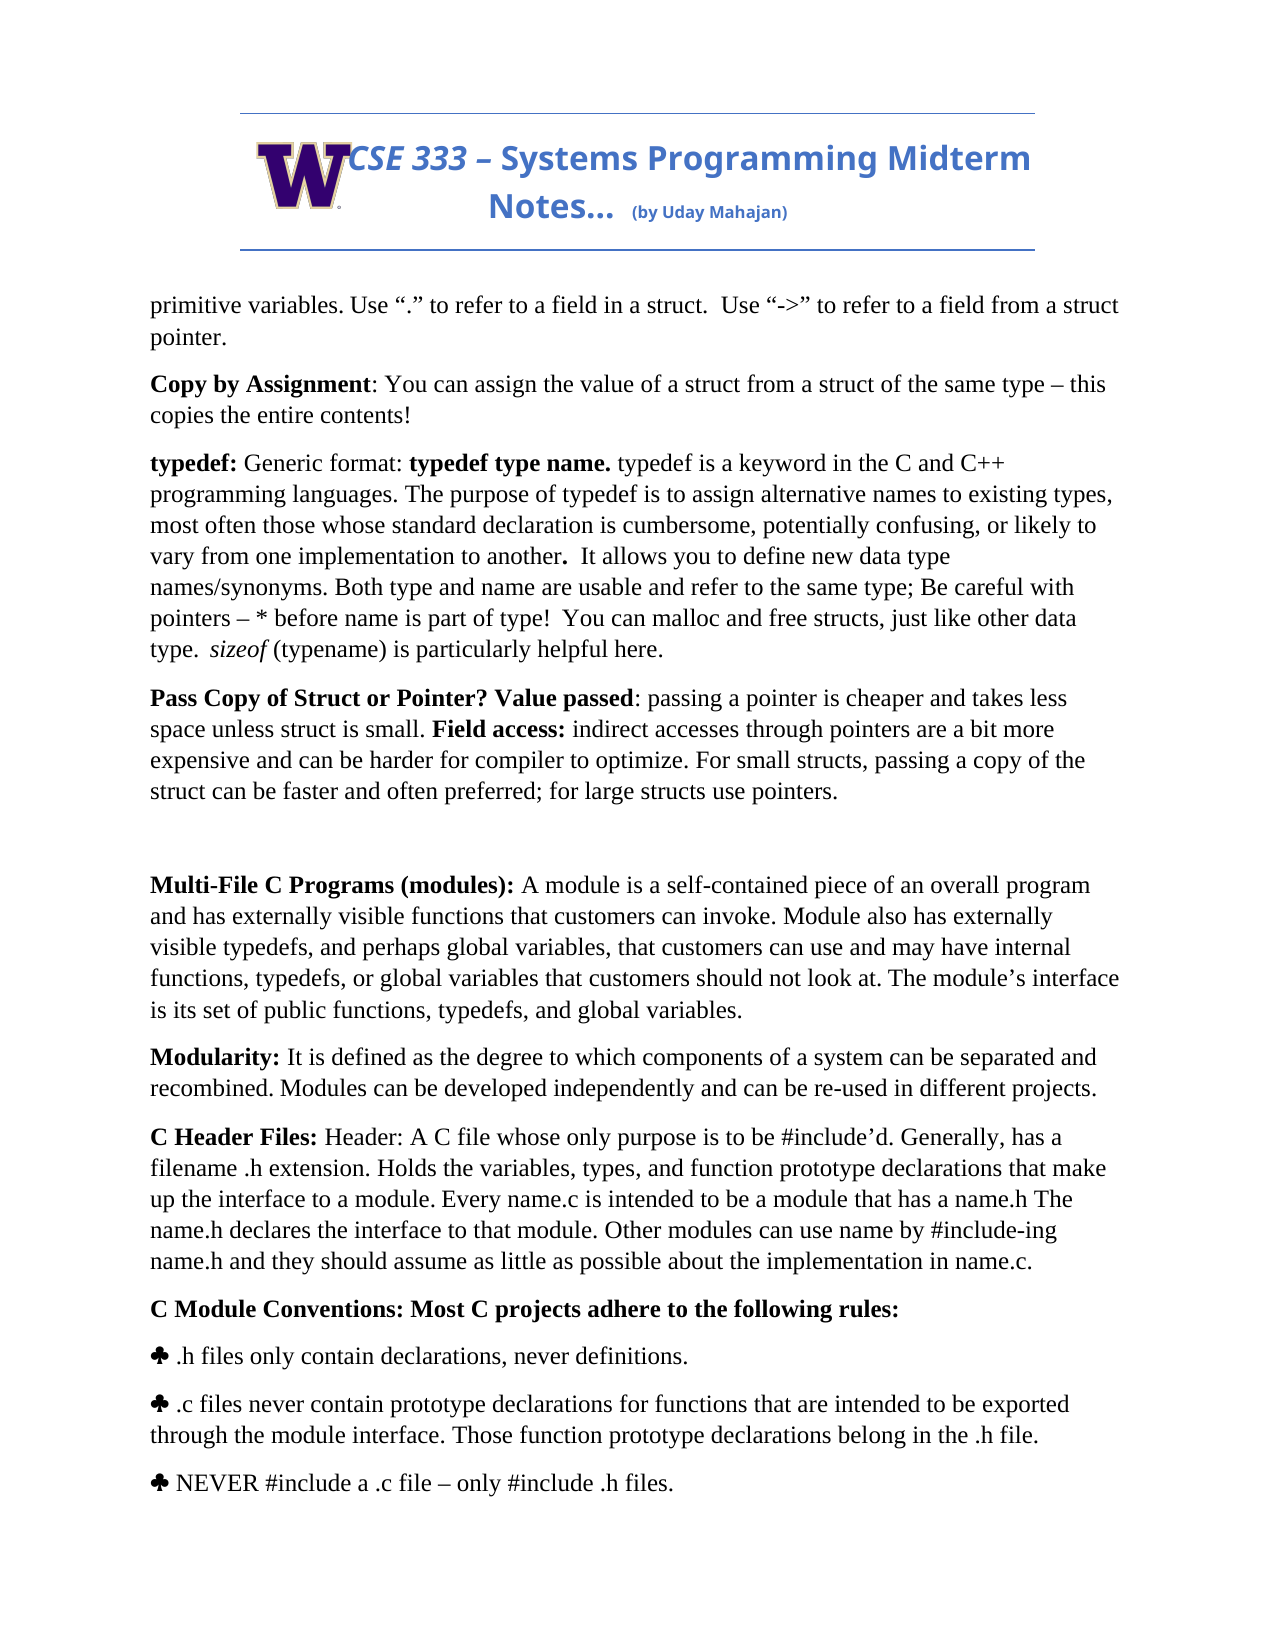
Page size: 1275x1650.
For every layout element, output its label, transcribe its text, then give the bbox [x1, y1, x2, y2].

text Modularity: It is defined as the degree to which components of a system can be separated and recombined. Modules can be developed independently and can be re-used in different projects. [150, 1042, 1125, 1103]
text C Module Conventions: Most C projects adhere to the following rules: [150, 1294, 1125, 1322]
text Pass Copy of Struct or Pointer? Value passed: passing a pointer is cheaper and takes less space unless struct is small. Field access: indirect accesses through pointers are a bit more expensive and can be harder for compiler to optimize. For small structs, passing a copy of the struct can be faster and often preferred; for large structs use pointers. [150, 683, 1125, 804]
text typedef: Generic format: typedef type name. typedef is a keyword in the C and C++ programming languages. The purpose of typedef is to assign alternative names to existing types, most often those whose standard declaration is cumbersome, potentially confusing, or likely to vary from one implementation to another. It allows you to define new data type names/synonyms. Both type and name are usable and refer to the same type; Be careful with pointers – * before name is part of type! You can malloc and free structs, just like other data type. sizeof (typename) is particularly helpful here. [150, 448, 1125, 664]
picture [256, 142, 353, 209]
text .h files only contain declarations, never definitions. [150, 1341, 1125, 1370]
text Copy by Assignment: You can assign the value of a struct from a struct of the same type – this copies the entire contents! [150, 369, 1125, 429]
text NEVER #include a .c file – only #include .h files. [150, 1468, 1125, 1497]
text Multi-File C Programs (modules): A module is a self-contained piece of an overall program and has externally visible functions that customers can invoke. Module also has externally visible typedefs, and perhaps global variables, that customers can use and may have internal functions, typedefs, or global variables that customers should not look at. The module’s interface is its set of public functions, typedefs, and global variables. [150, 870, 1125, 1023]
text C Header Files: Header: A C file whose only purpose is to be #include’d. Generally, has a filename .h extension. Holds the variables, types, and function prototype declarations that make up the interface to a module. Every name.c is intended to be a module that has a name.h The name.h declares the interface to that module. Other modules can use name by #include-ing name.h and they should assume as little as possible about the implementation in name.c. [150, 1122, 1125, 1275]
text .c files never contain prototype declarations for functions that are intended to be exported through the module interface. Those function prototype declarations belong in the .h file. [150, 1389, 1125, 1449]
